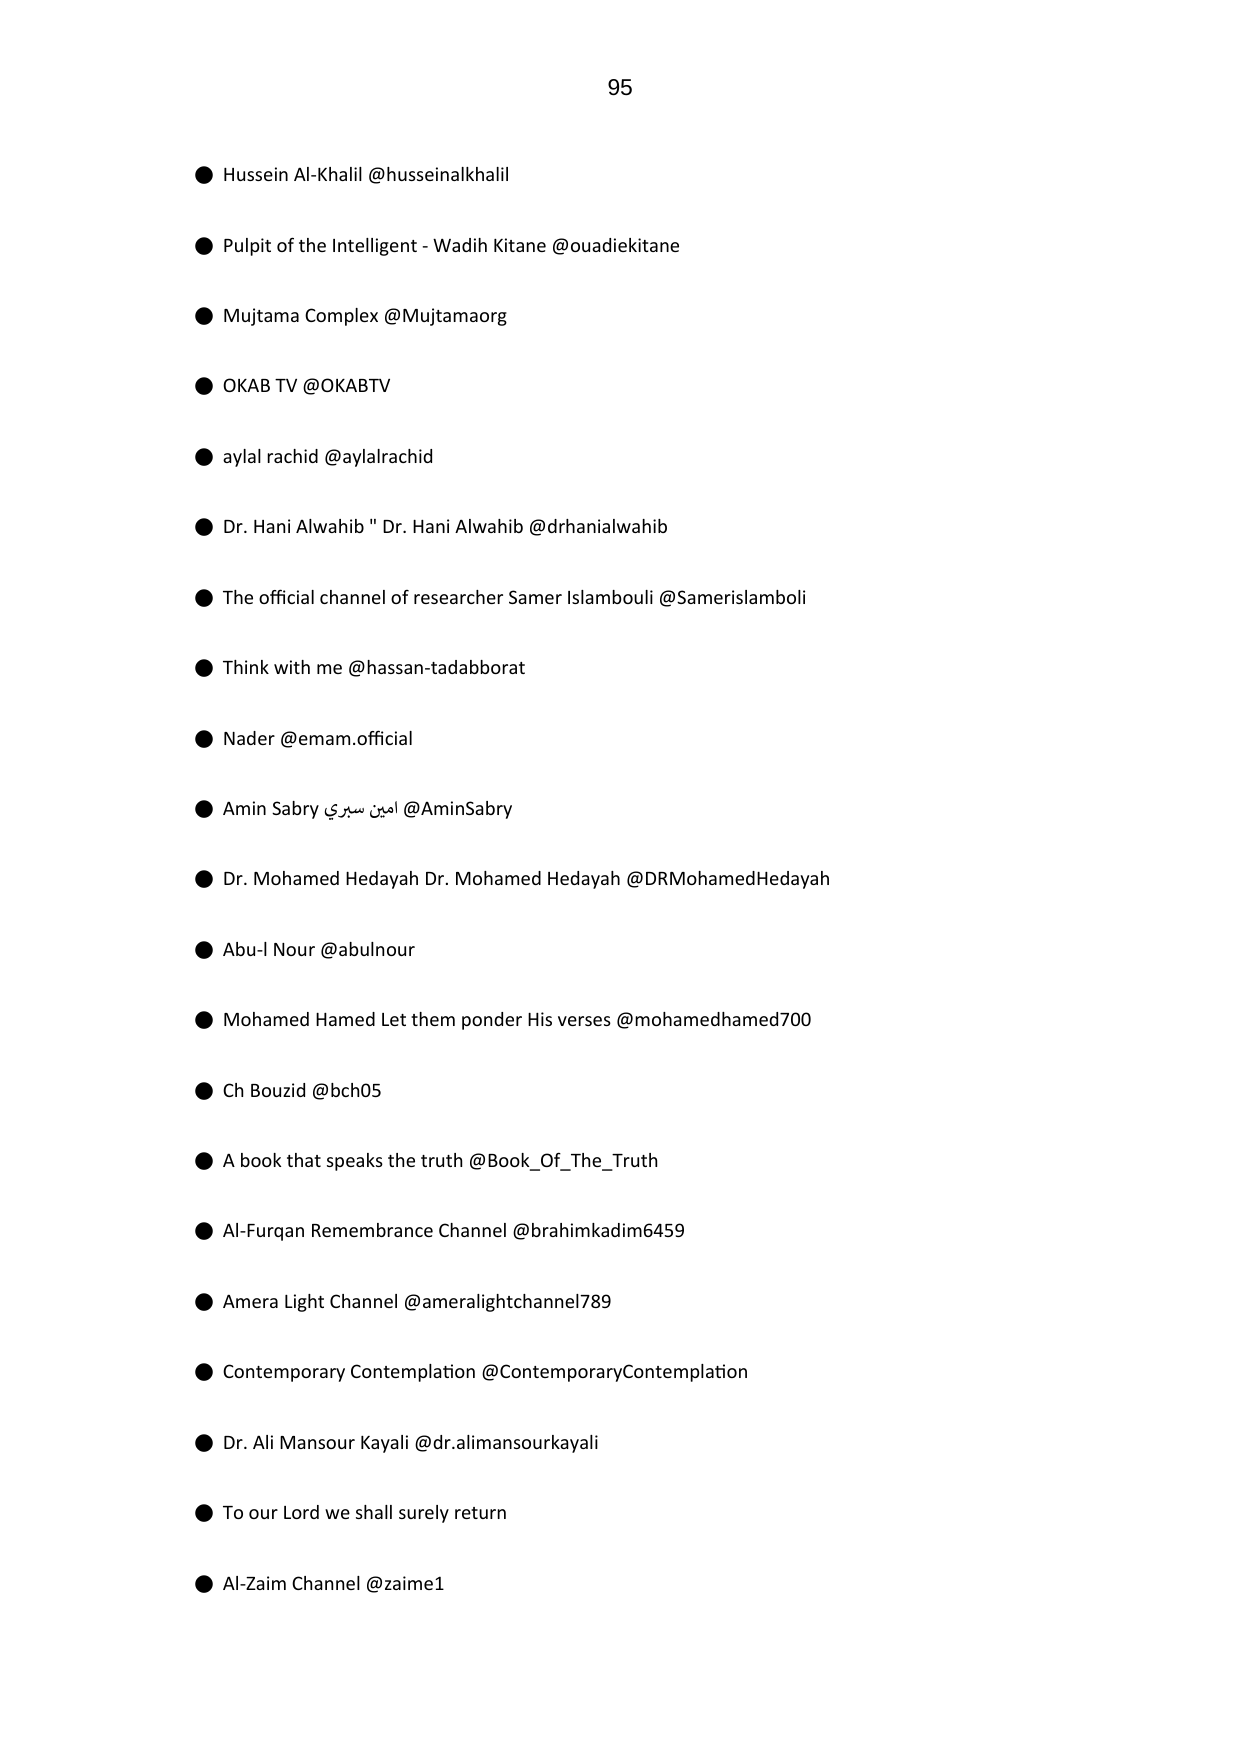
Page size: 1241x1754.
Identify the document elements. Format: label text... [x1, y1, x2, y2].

list Think with me @hassan-tadabborat [183, 641, 1093, 687]
list Nader @emam.official [183, 711, 1093, 758]
list Dr. Mohamed Hedayah Dr. Mohamed Hedayah @DRMohamedHedayah [183, 852, 1093, 899]
list OKAB TV @OKABTV [183, 359, 1093, 406]
list Abu-l Nour @abulnour [183, 922, 1093, 969]
list The official channel of researcher Samer Islambouli @Samerislamboli [183, 570, 1093, 617]
list Ch Bouzid @bch05 [183, 1063, 1093, 1110]
list Amera Light Channel @ameralightchannel789 [183, 1274, 1093, 1321]
list Mujtama Complex @Mujtamaorg [183, 288, 1093, 335]
list Al-Zaim Channel @zaime1 [183, 1556, 1093, 1603]
list Amin Sabry امين سبري @AminSabry [183, 781, 1093, 828]
list Al-Furqan Remembrance Channel @brahimkadim6459 [183, 1204, 1093, 1251]
list Contemporary Contemplation @ContemporaryContemplation [183, 1345, 1093, 1392]
list A book that speaks the truth @Book_Of_The_Truth [183, 1133, 1093, 1180]
list Dr. Ali Mansour Kayali @dr.alimansourkayali [183, 1415, 1093, 1462]
list To our Lord we shall surely return [183, 1486, 1093, 1532]
list Hussein Al-Khalil @husseinalkhalil [183, 148, 1093, 194]
list Dr. Hani Alwahib " Dr. Hani Alwahib @drhanialwahib [183, 500, 1093, 547]
list Mohamed Hamed Let them ponder His verses @mohamedhamed700 [183, 993, 1093, 1039]
list aylal rachid @aylalrachid [183, 429, 1093, 476]
list Pulpit of the Intelligent - Wadih Kitane @ouadiekitane [183, 218, 1093, 265]
